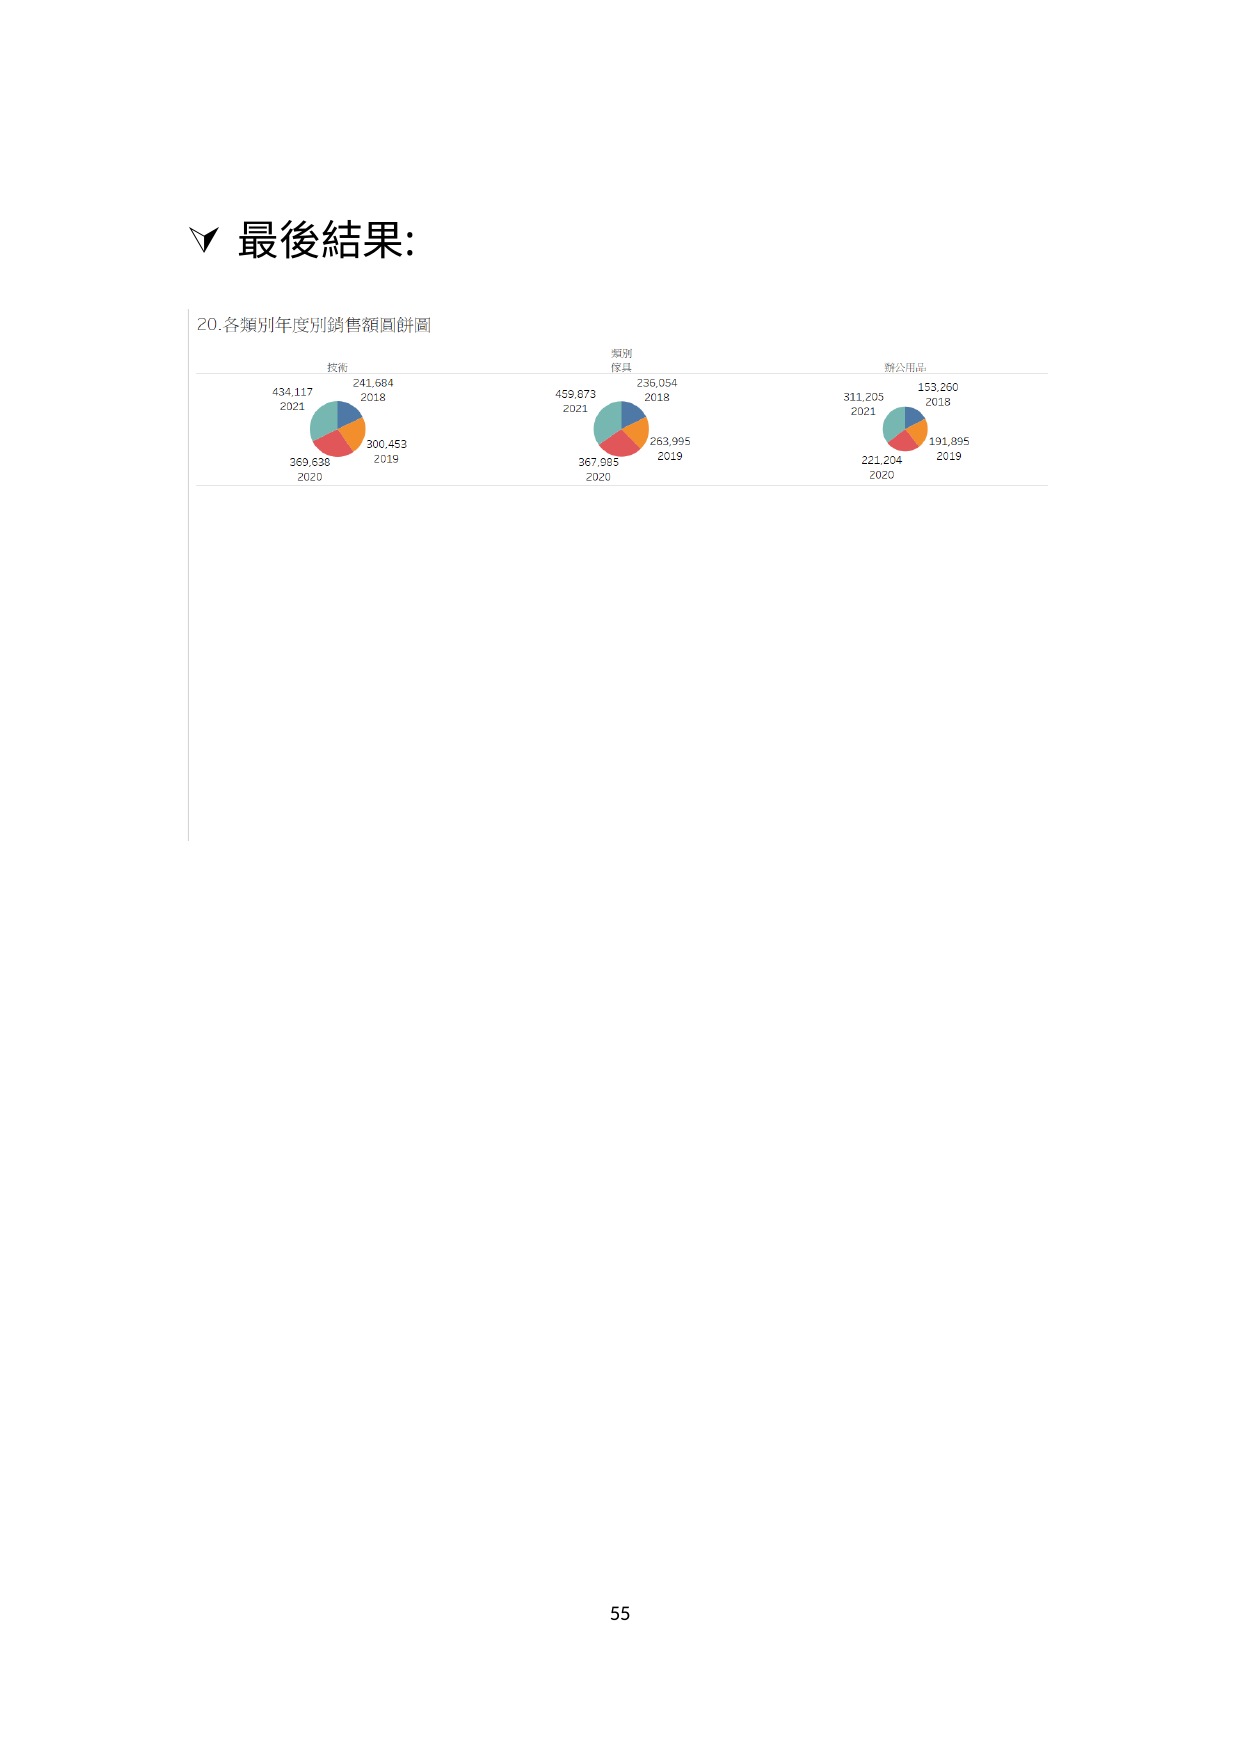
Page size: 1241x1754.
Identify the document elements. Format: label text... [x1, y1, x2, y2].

list 最後結果: [187, 200, 1053, 275]
